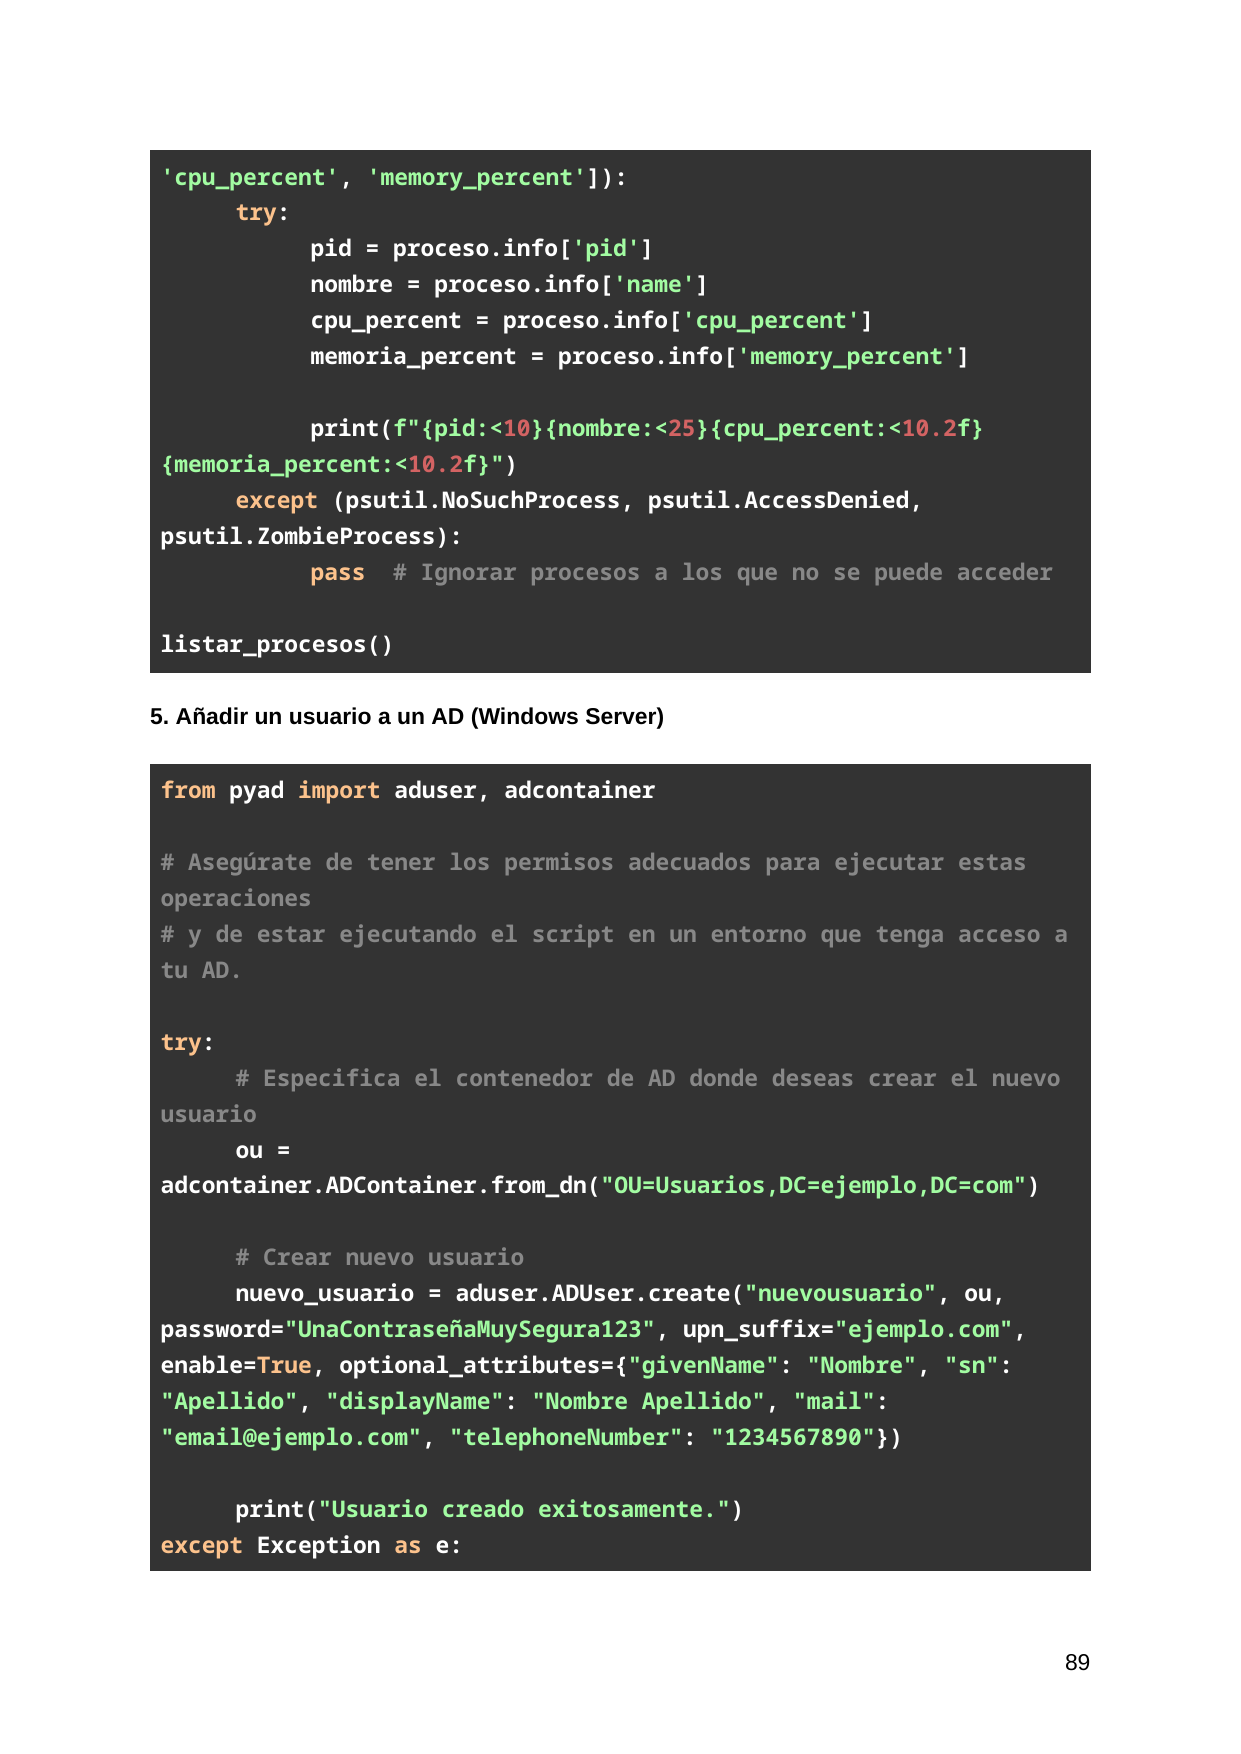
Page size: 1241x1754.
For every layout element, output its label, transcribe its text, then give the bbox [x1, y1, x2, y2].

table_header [150, 150, 1091, 673]
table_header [150, 764, 1091, 1571]
text 5. Añadir un usuario a un AD (Windows Server) [150, 703, 1090, 730]
